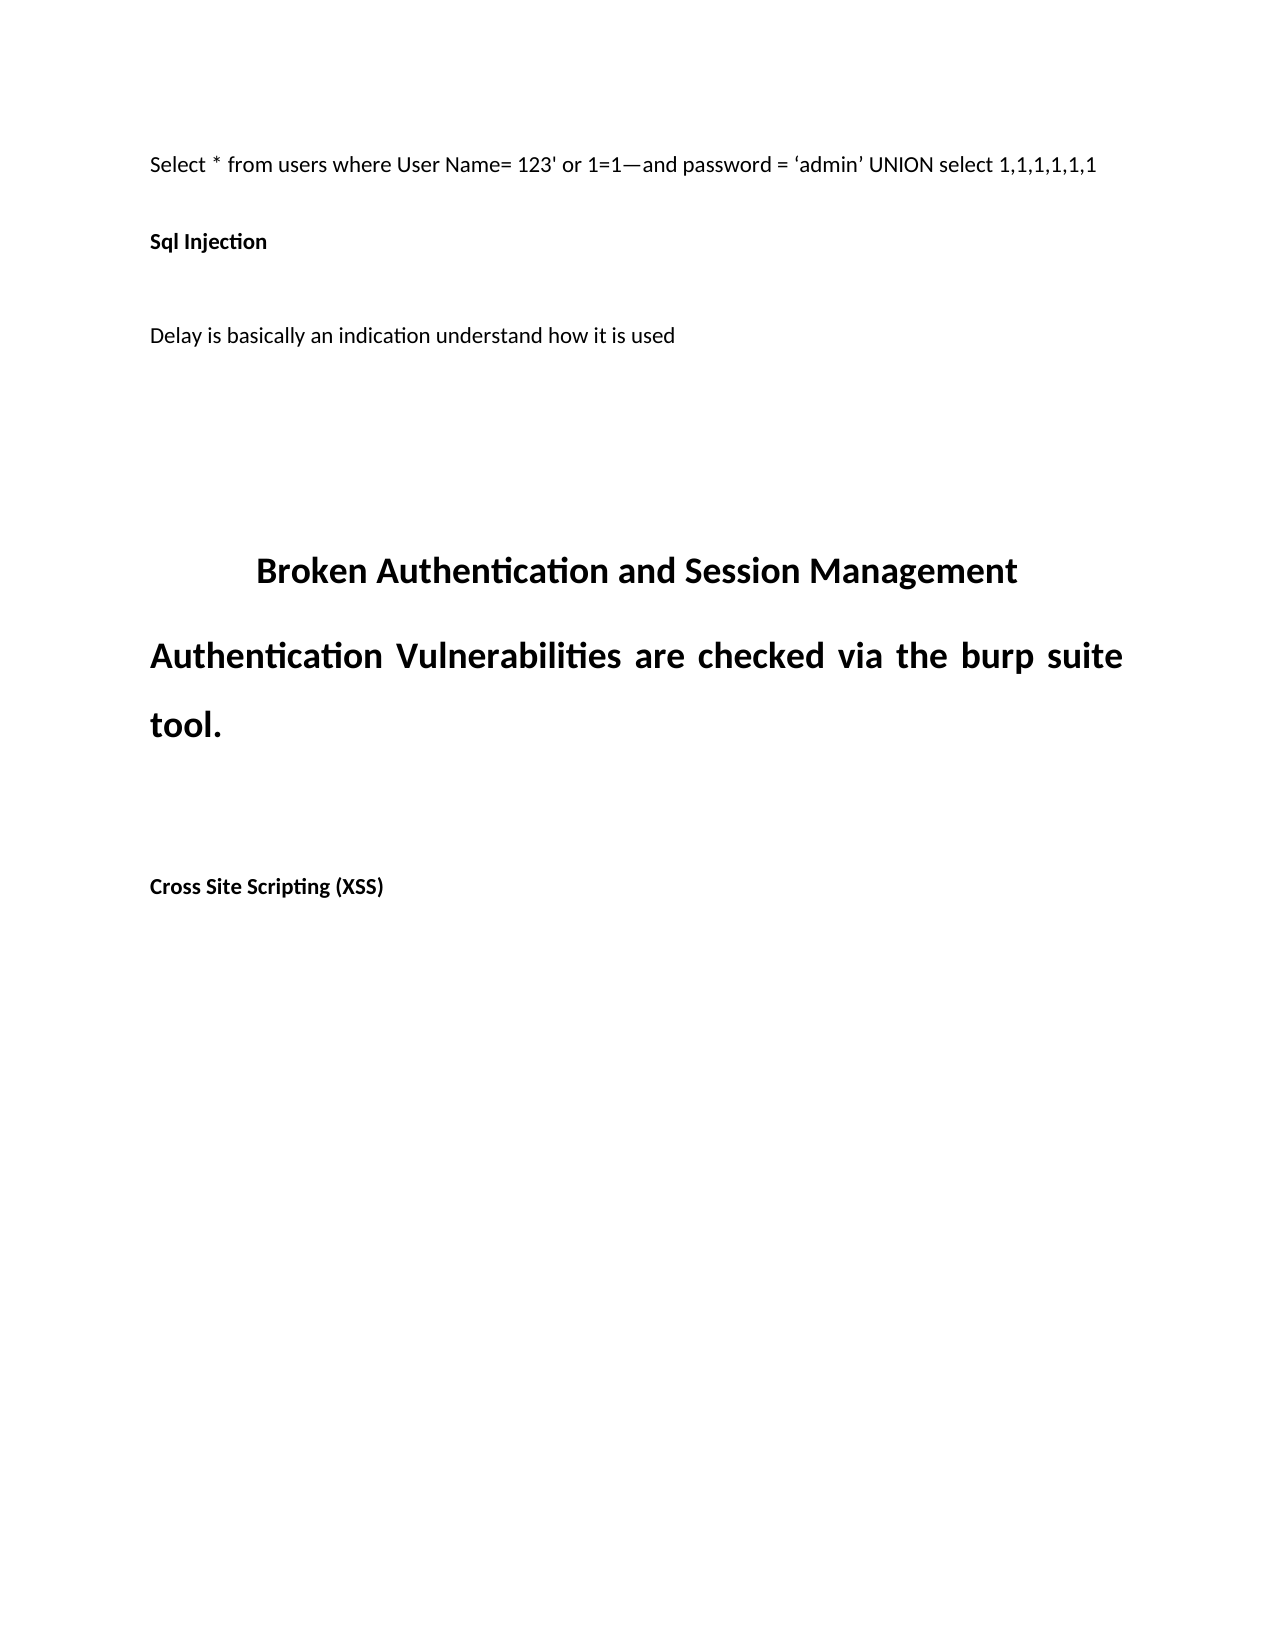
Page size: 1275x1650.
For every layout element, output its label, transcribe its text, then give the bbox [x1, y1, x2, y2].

text Broken Authentication and Session Management [150, 547, 1125, 593]
text Sql Injection [150, 227, 1125, 255]
text Authentication Vulnerabilities are checked via the burp suite tool. [150, 632, 1125, 747]
text Delay is basically an indication understand how it is used [150, 321, 1125, 349]
text Select * from users where User Name= 123' or 1=1—and password = ‘admin’ UNION select 1,1,1,1,1,1 [150, 150, 1125, 208]
text Cross Site Scripting (XSS) [150, 872, 1125, 900]
